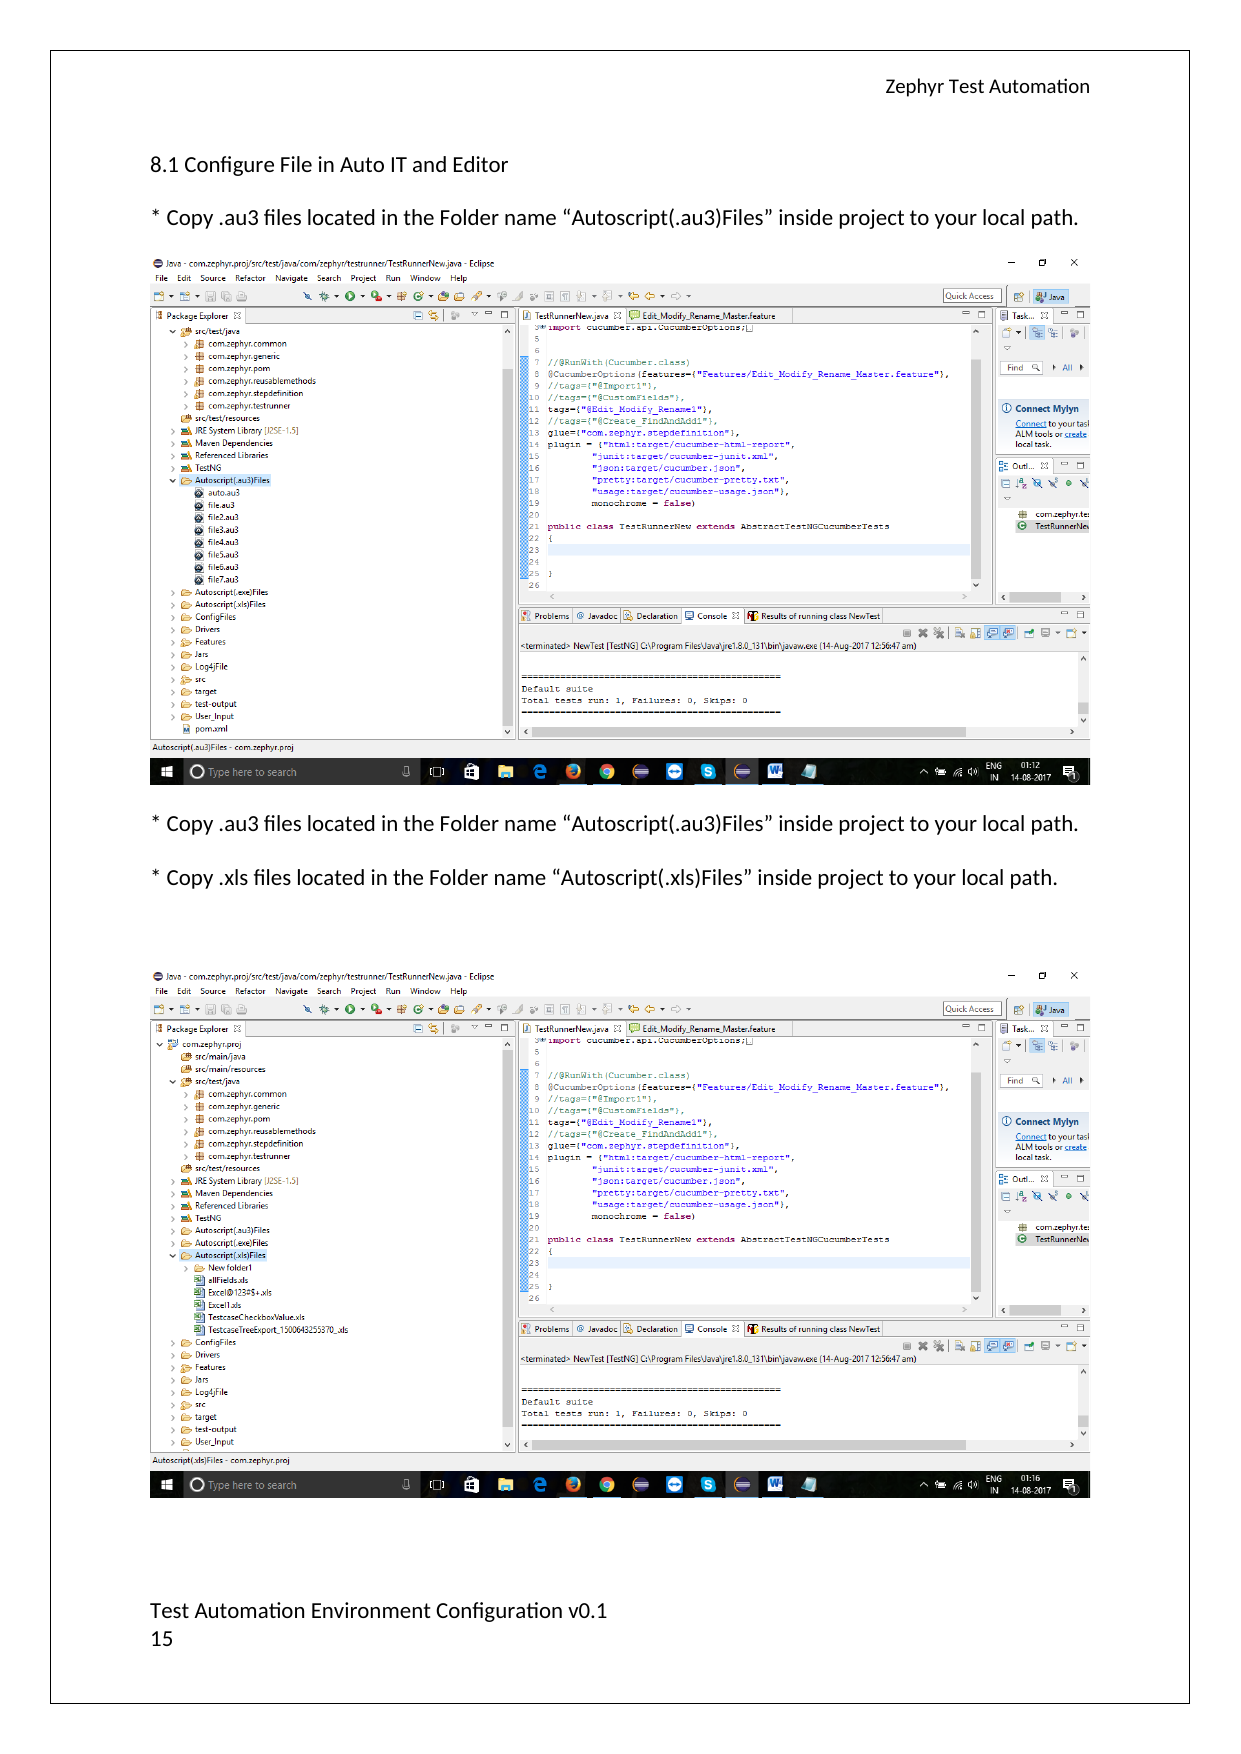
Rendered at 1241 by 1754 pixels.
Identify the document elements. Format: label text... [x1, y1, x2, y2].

text 8.1 Configure File in Auto IT and Editor [150, 150, 1090, 178]
picture [150, 256, 1091, 785]
picture [150, 968, 1091, 1498]
text * Copy .au3 files located in the Folder name “Autoscript(.au3)Files” inside project to your local path. [150, 809, 1090, 838]
text * Copy .xls files located in the Folder name “Autoscript(.xls)Files” inside project to your local path. [150, 863, 1090, 891]
text * Copy .au3 files located in the Folder name “Autoscript(.au3)Files” inside project to your local path. [150, 203, 1090, 231]
